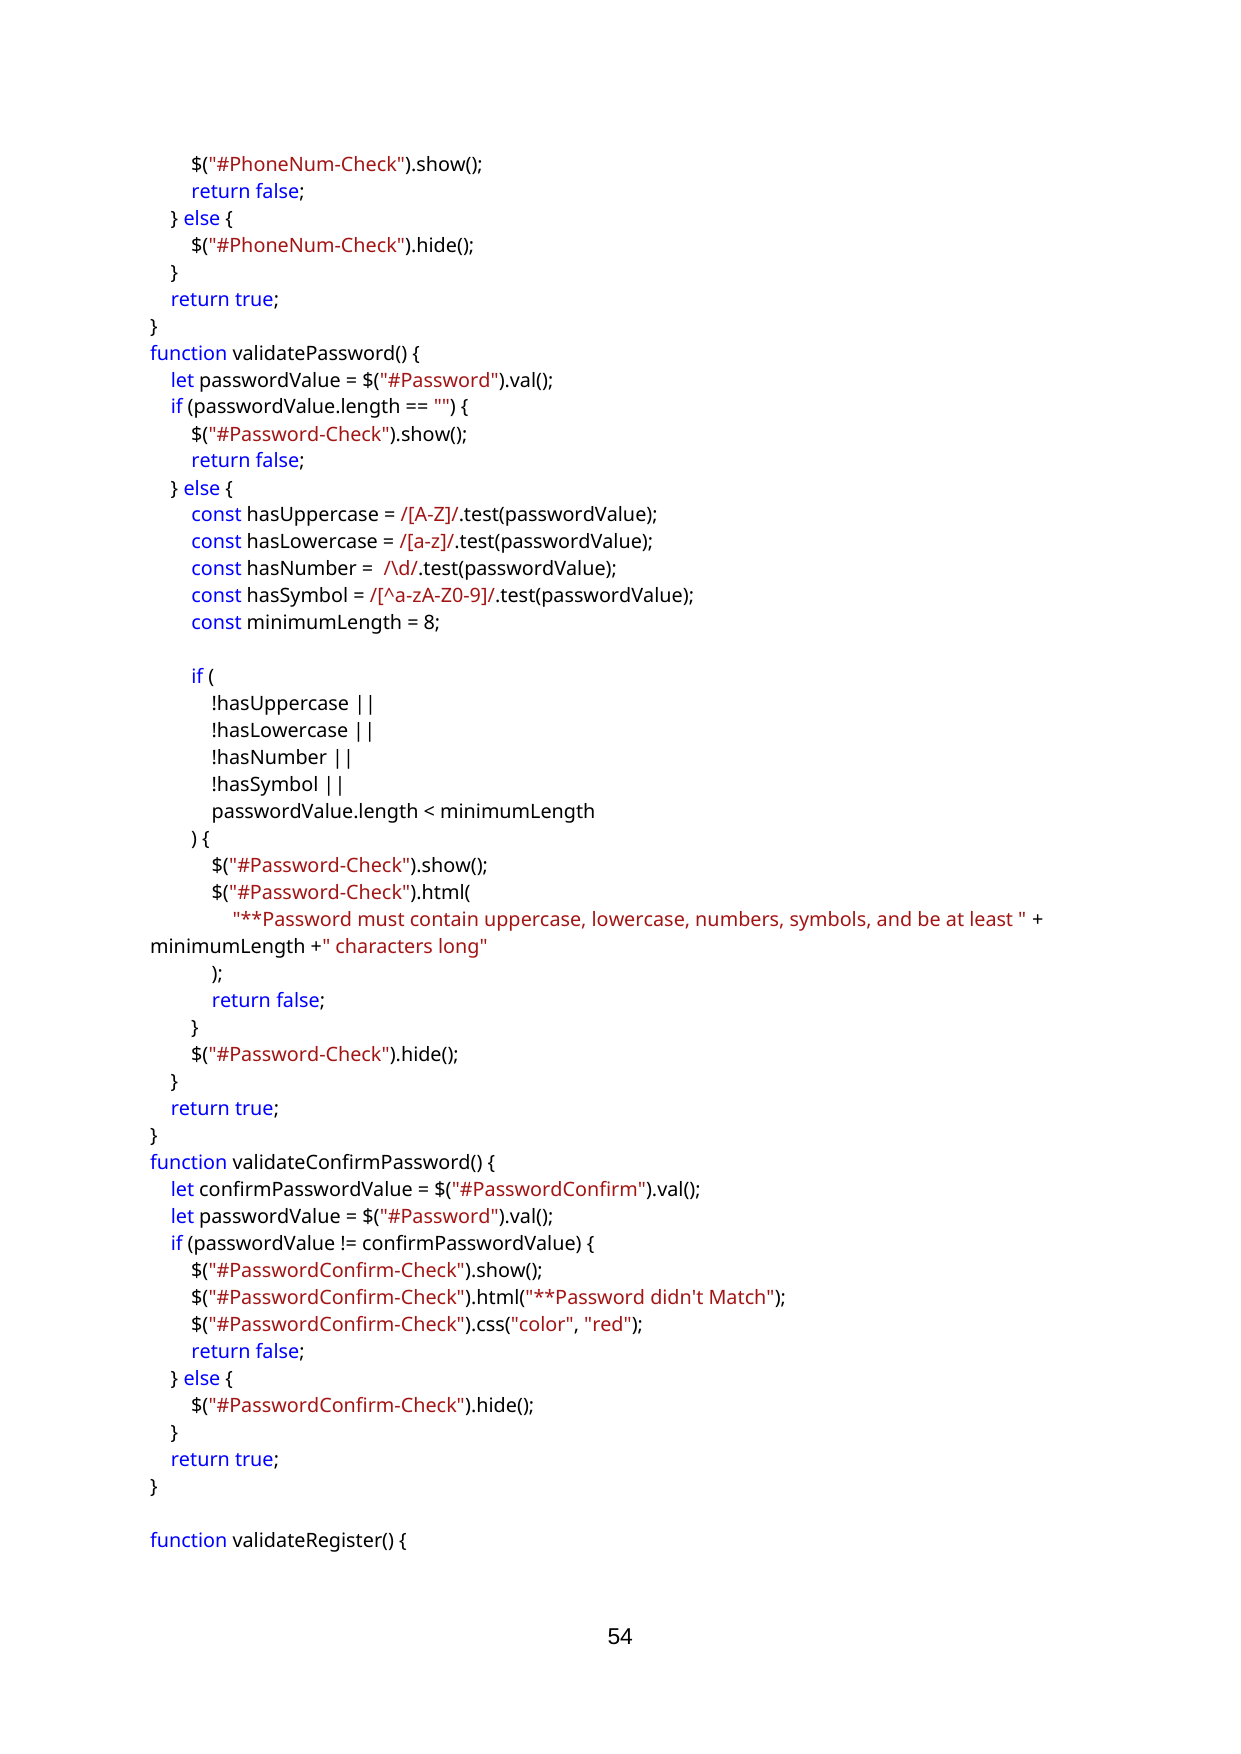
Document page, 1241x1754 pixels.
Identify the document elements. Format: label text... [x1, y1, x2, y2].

text $("#Password-Check").html( [150, 878, 1090, 905]
text const hasSymbol = /[^a-zA-Z0-9]/.test(passwordValue); [150, 582, 1090, 609]
text let passwordValue = $("#Password").val(); [150, 1202, 1090, 1229]
text } [150, 1472, 1090, 1499]
text $("#PasswordConfirm-Check").hide(); [150, 1391, 1090, 1418]
text const hasNumber = /\d/.test(passwordValue); [150, 555, 1090, 582]
text return true; [150, 1445, 1090, 1472]
text function validateConfirmPassword() { [150, 1148, 1090, 1175]
text let confirmPasswordValue = $("#PasswordConfirm").val(); [150, 1175, 1090, 1202]
text !hasSymbol || [150, 771, 1090, 797]
text } [150, 1013, 1090, 1040]
text } else { [150, 204, 1090, 231]
text if (passwordValue.length == "") { [150, 393, 1090, 420]
text } [150, 1418, 1090, 1445]
text $("#Password-Check").hide(); [150, 1040, 1090, 1067]
text return false; [150, 177, 1090, 204]
text $("#Password-Check").show(); [150, 851, 1090, 878]
text return true; [150, 1094, 1090, 1121]
text $("#Password-Check").show(); [150, 420, 1090, 447]
text } [150, 258, 1090, 285]
text return false; [150, 1337, 1090, 1364]
text const hasUppercase = /[A-Z]/.test(passwordValue); [150, 501, 1090, 528]
text !hasNumber || [150, 743, 1090, 771]
text } else { [150, 474, 1090, 501]
text if (passwordValue != confirmPasswordValue) { [150, 1229, 1090, 1256]
text if ( [150, 663, 1090, 689]
text } [150, 1121, 1090, 1148]
text !hasLowercase || [150, 717, 1090, 743]
text const minimumLength = 8; [150, 609, 1090, 636]
text passwordValue.length < minimumLength [150, 797, 1090, 824]
text $("#PhoneNum-Check").hide(); [150, 231, 1090, 258]
text return false; [150, 986, 1090, 1013]
text } else { [150, 1364, 1090, 1391]
text ); [150, 959, 1090, 986]
text $("#PasswordConfirm-Check").show(); [150, 1256, 1090, 1283]
text function validatePassword() { [150, 339, 1090, 366]
text const hasLowercase = /[a-z]/.test(passwordValue); [150, 528, 1090, 555]
text return false; [150, 447, 1090, 474]
text "**Password must contain uppercase, lowercase, numbers, symbols, and be at least " + minimumLength +" characters long" [150, 905, 1090, 959]
text } [150, 312, 1090, 339]
text } [150, 1067, 1090, 1094]
text $("#PasswordConfirm-Check").css("color", "red"); [150, 1310, 1090, 1337]
text !hasUppercase || [150, 689, 1090, 717]
text return true; [150, 285, 1090, 312]
text function validateRegister() { [150, 1526, 1090, 1553]
text $("#PhoneNum-Check").show(); [150, 150, 1090, 177]
text let passwordValue = $("#Password").val(); [150, 366, 1090, 393]
text ) { [150, 824, 1090, 851]
text $("#PasswordConfirm-Check").html("**Password didn't Match"); [150, 1283, 1090, 1310]
